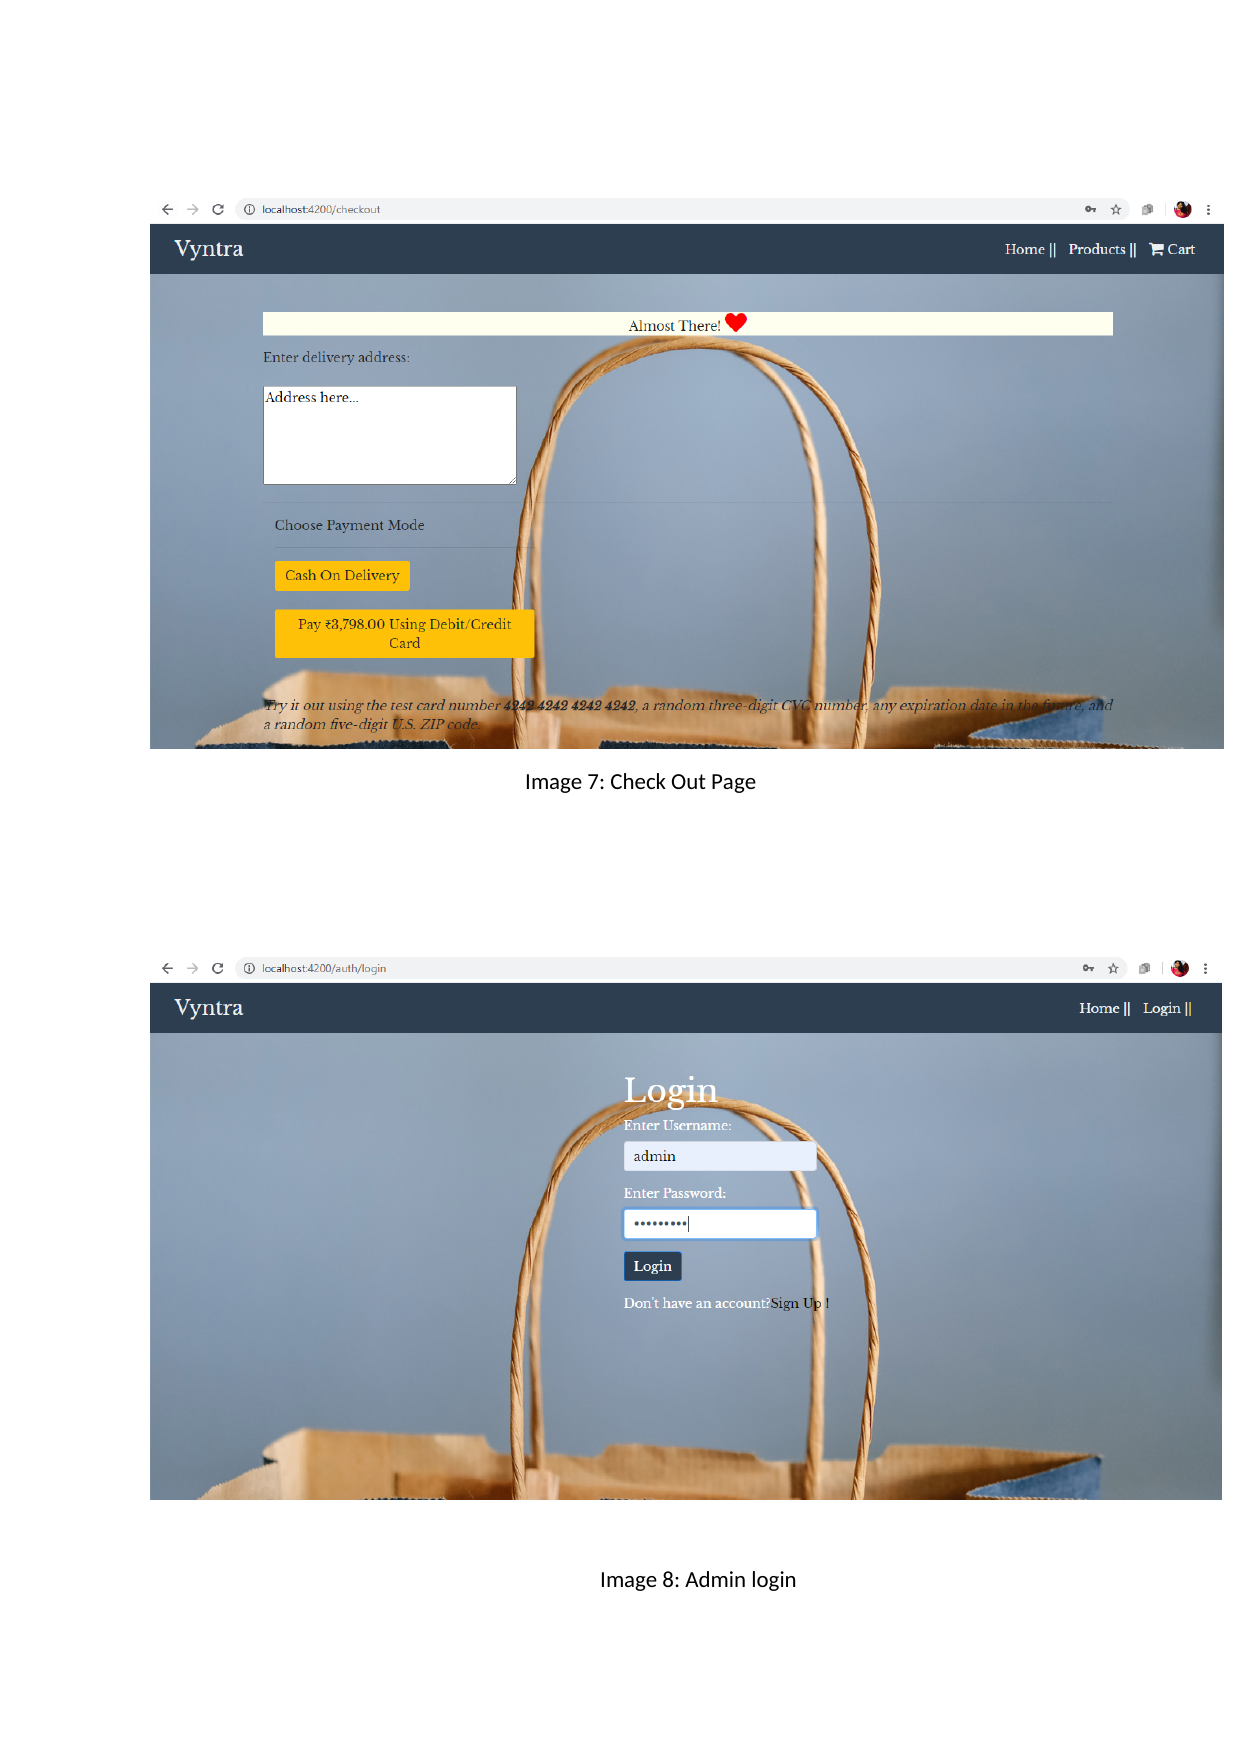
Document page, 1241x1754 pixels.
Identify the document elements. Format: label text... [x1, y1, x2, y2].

text Image 7: Check Out Page [150, 767, 1090, 795]
text Image 8: Admin login [525, 1566, 1090, 1594]
picture [150, 954, 1222, 1500]
picture [150, 196, 1224, 749]
